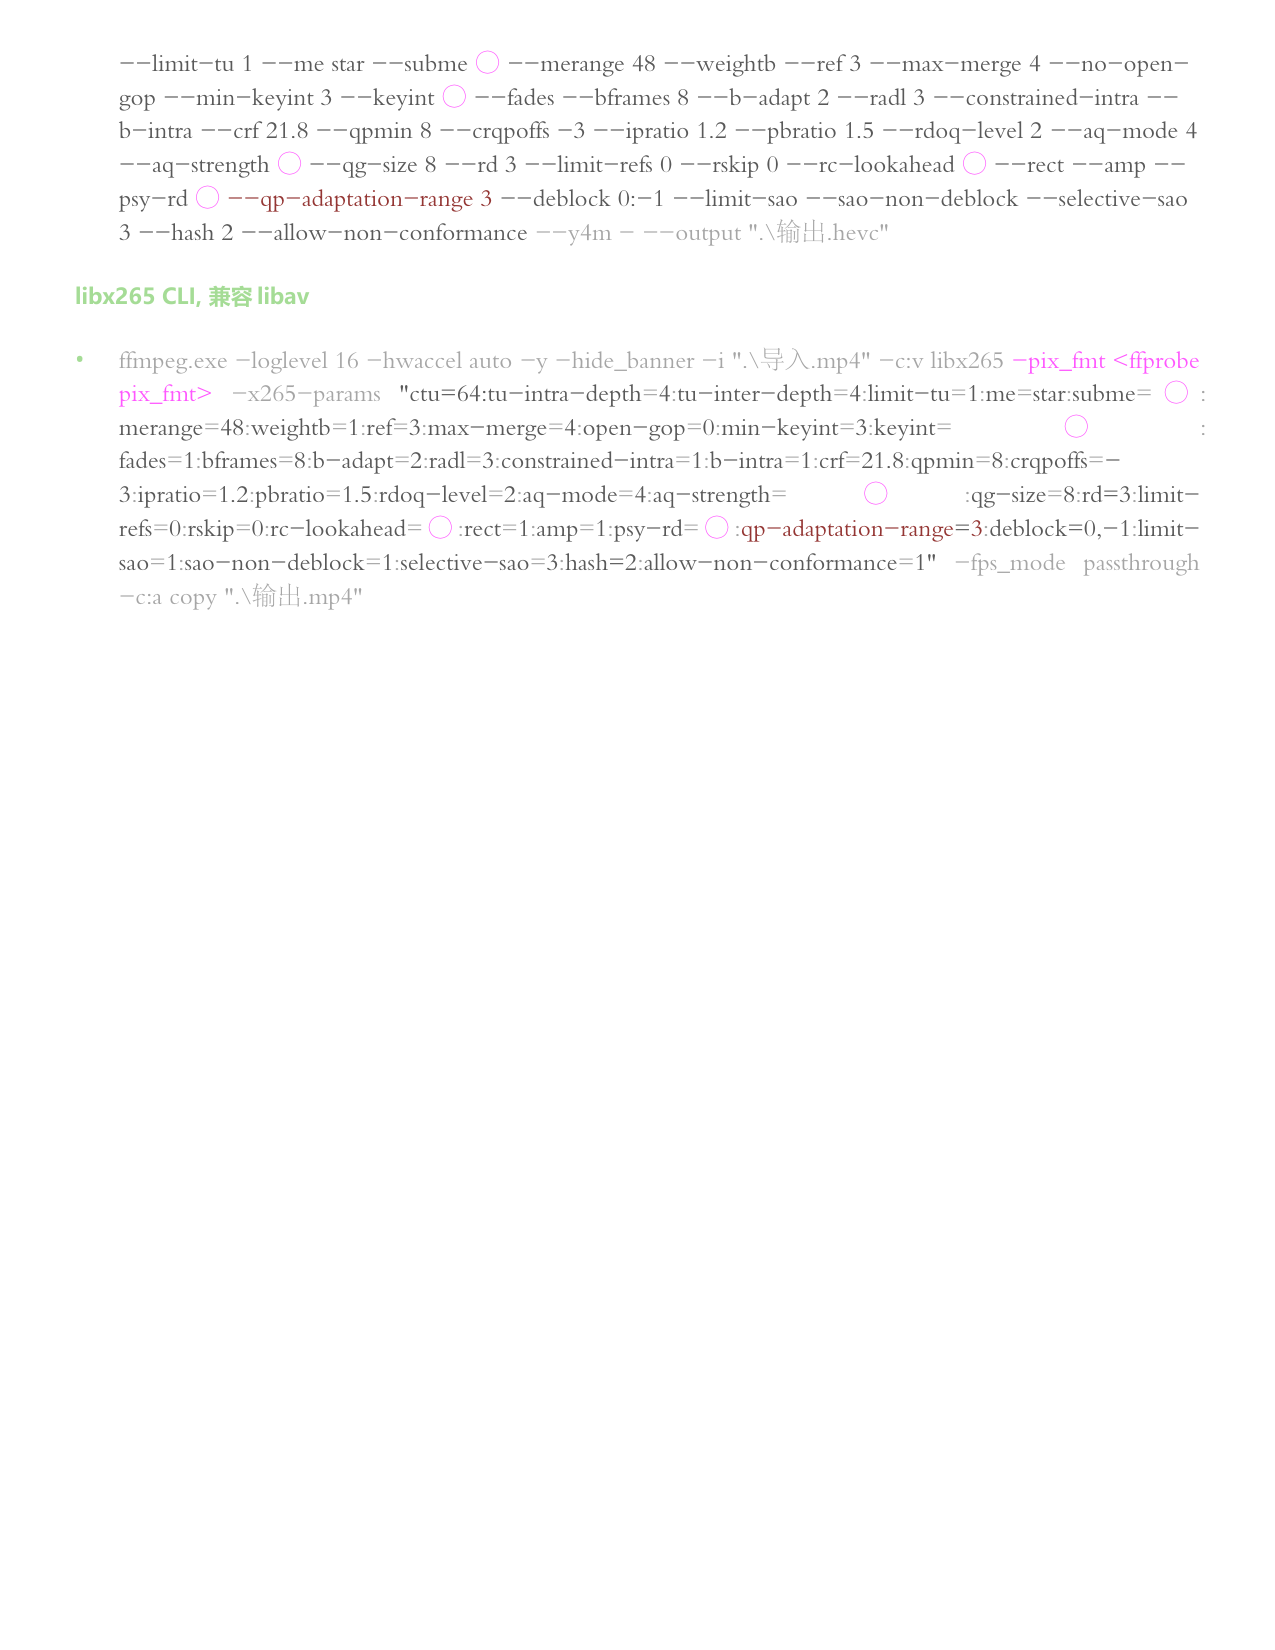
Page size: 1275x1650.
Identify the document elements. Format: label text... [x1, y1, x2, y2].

text libx265 CLI, 兼容libav [75, 279, 1200, 313]
list ffmpeg.exe -loglevel 16 -hwaccel auto -y -hide_banner -i ".\导入.mp4" -c:v libx265 -pix_fmt <ffprobe pix_fmt> -x265-params "ctu=64:tu-intra-depth=4:tu-inter-depth=4:limit-tu=1:me=star:subme=〇:merange=48:weightb=1:ref=3:max-merge=4:open-gop=0:min-keyint=3:keyint=〇:fades=1:bframes=8:b-adapt=2:radl=3:constrained-intra=1:b-intra=1:crf=21.8:qpmin=8:crqpoffs=-3:ipratio=1.2:pbratio=1.5:rdoq-level=2:aq-mode=4:aq-strength=〇:qg-size=8:rd=3:limit-refs=0:rskip=0:rc-lookahead=〇:rect=1:amp=1:psy-rd=〇:qp-adaptation-range=3:deblock=0,-1:limit-sao=1:sao-non-deblock=1:selective-sao=3:hash=2:allow-non-conformance=1" -fps_mode passthrough -c:a copy ".\输出.mp4" [75, 342, 1200, 614]
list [75, 46, 1200, 250]
